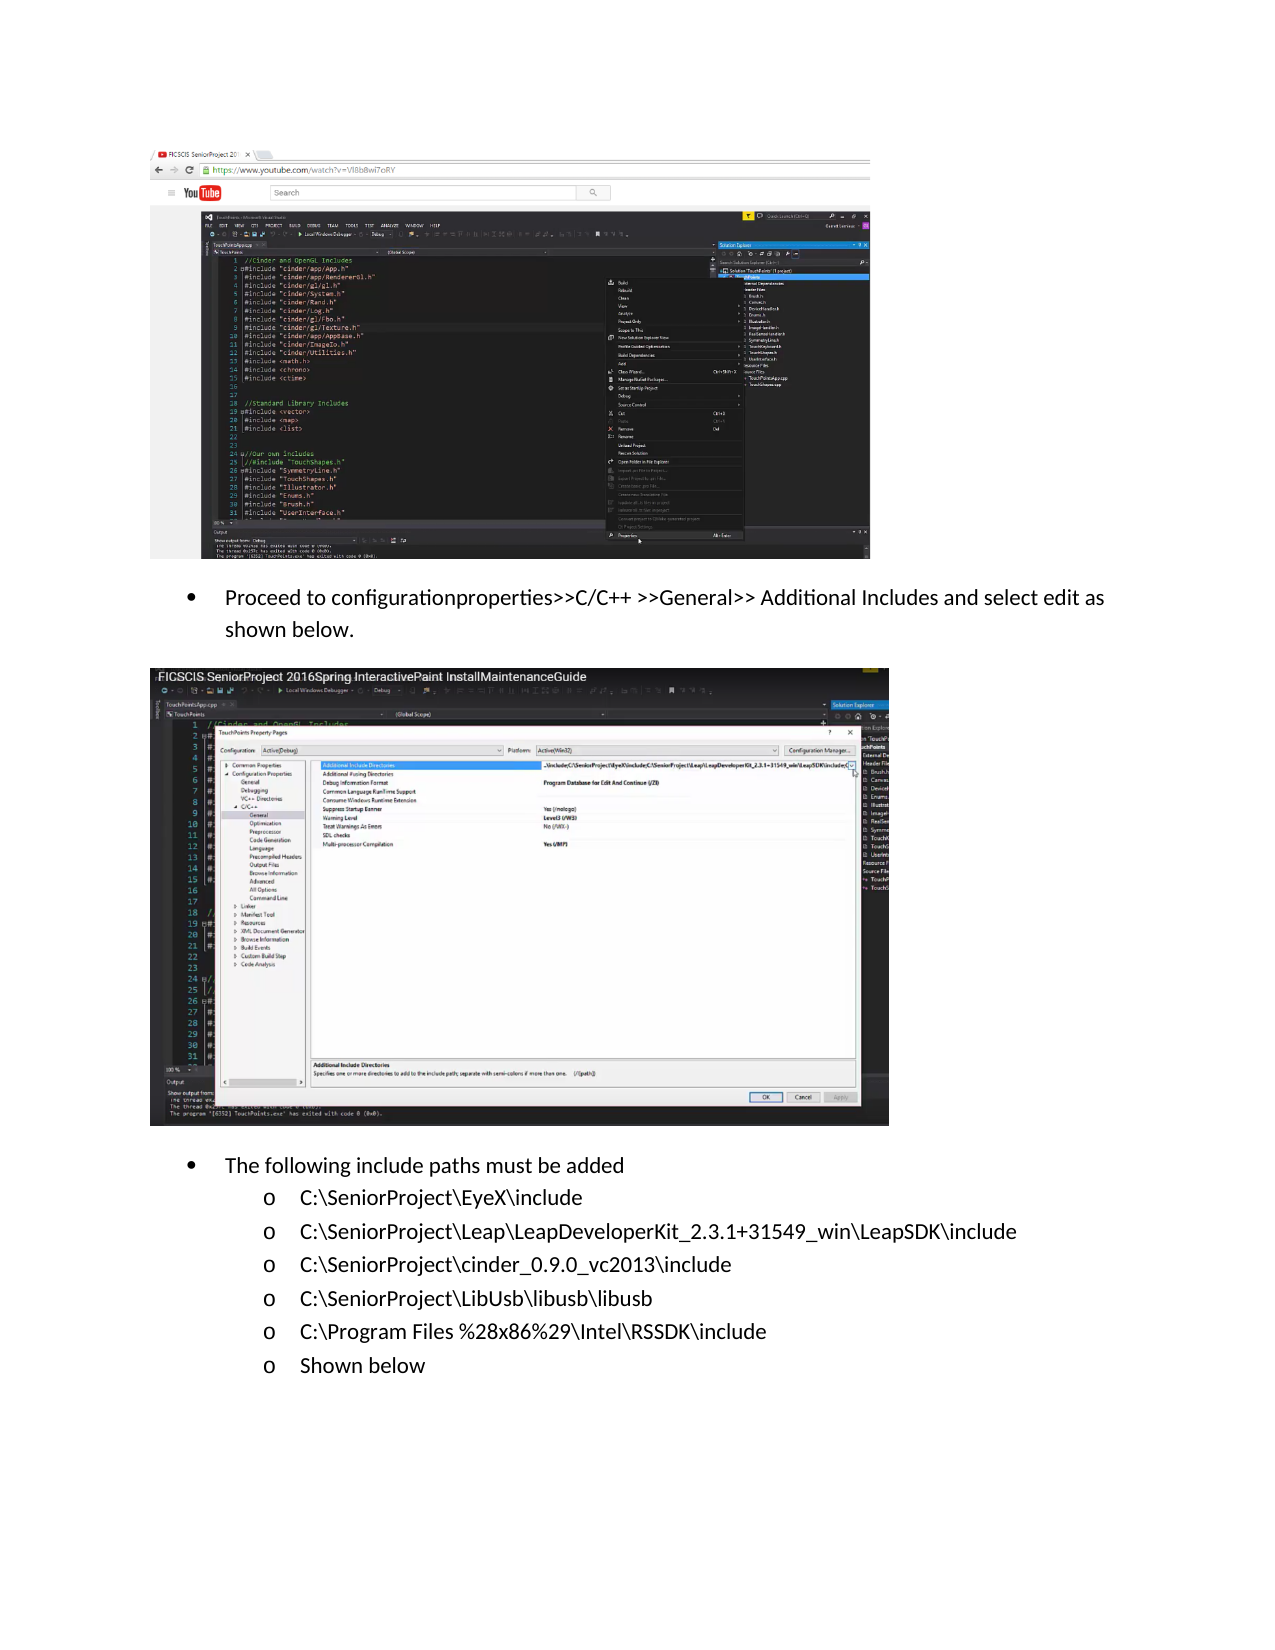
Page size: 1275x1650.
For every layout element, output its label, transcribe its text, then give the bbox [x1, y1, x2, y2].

picture [150, 668, 889, 1126]
list Proceed to configurationproperties>>C/C++ >>General>> Additional Includes and select edit as shown below. [187, 583, 1125, 643]
list Shown below [262, 1351, 1125, 1380]
picture [150, 150, 871, 559]
list C:\SeniorProject\LibUsb\libusb\libusb [262, 1284, 1125, 1313]
list C:\Program Files %28x86%29\Intel\RSSDK\include [262, 1317, 1125, 1347]
list C:\SeniorProject\EyeX\include [262, 1183, 1125, 1212]
list C:\SeniorProject\Leap\LeapDeveloperKit_2.3.1+31549_win\LeapSDK\include [262, 1217, 1125, 1246]
list The following include paths must be added [187, 1151, 1125, 1179]
list C:\SeniorProject\cinder_0.9.0_vc2013\include [262, 1250, 1125, 1279]
